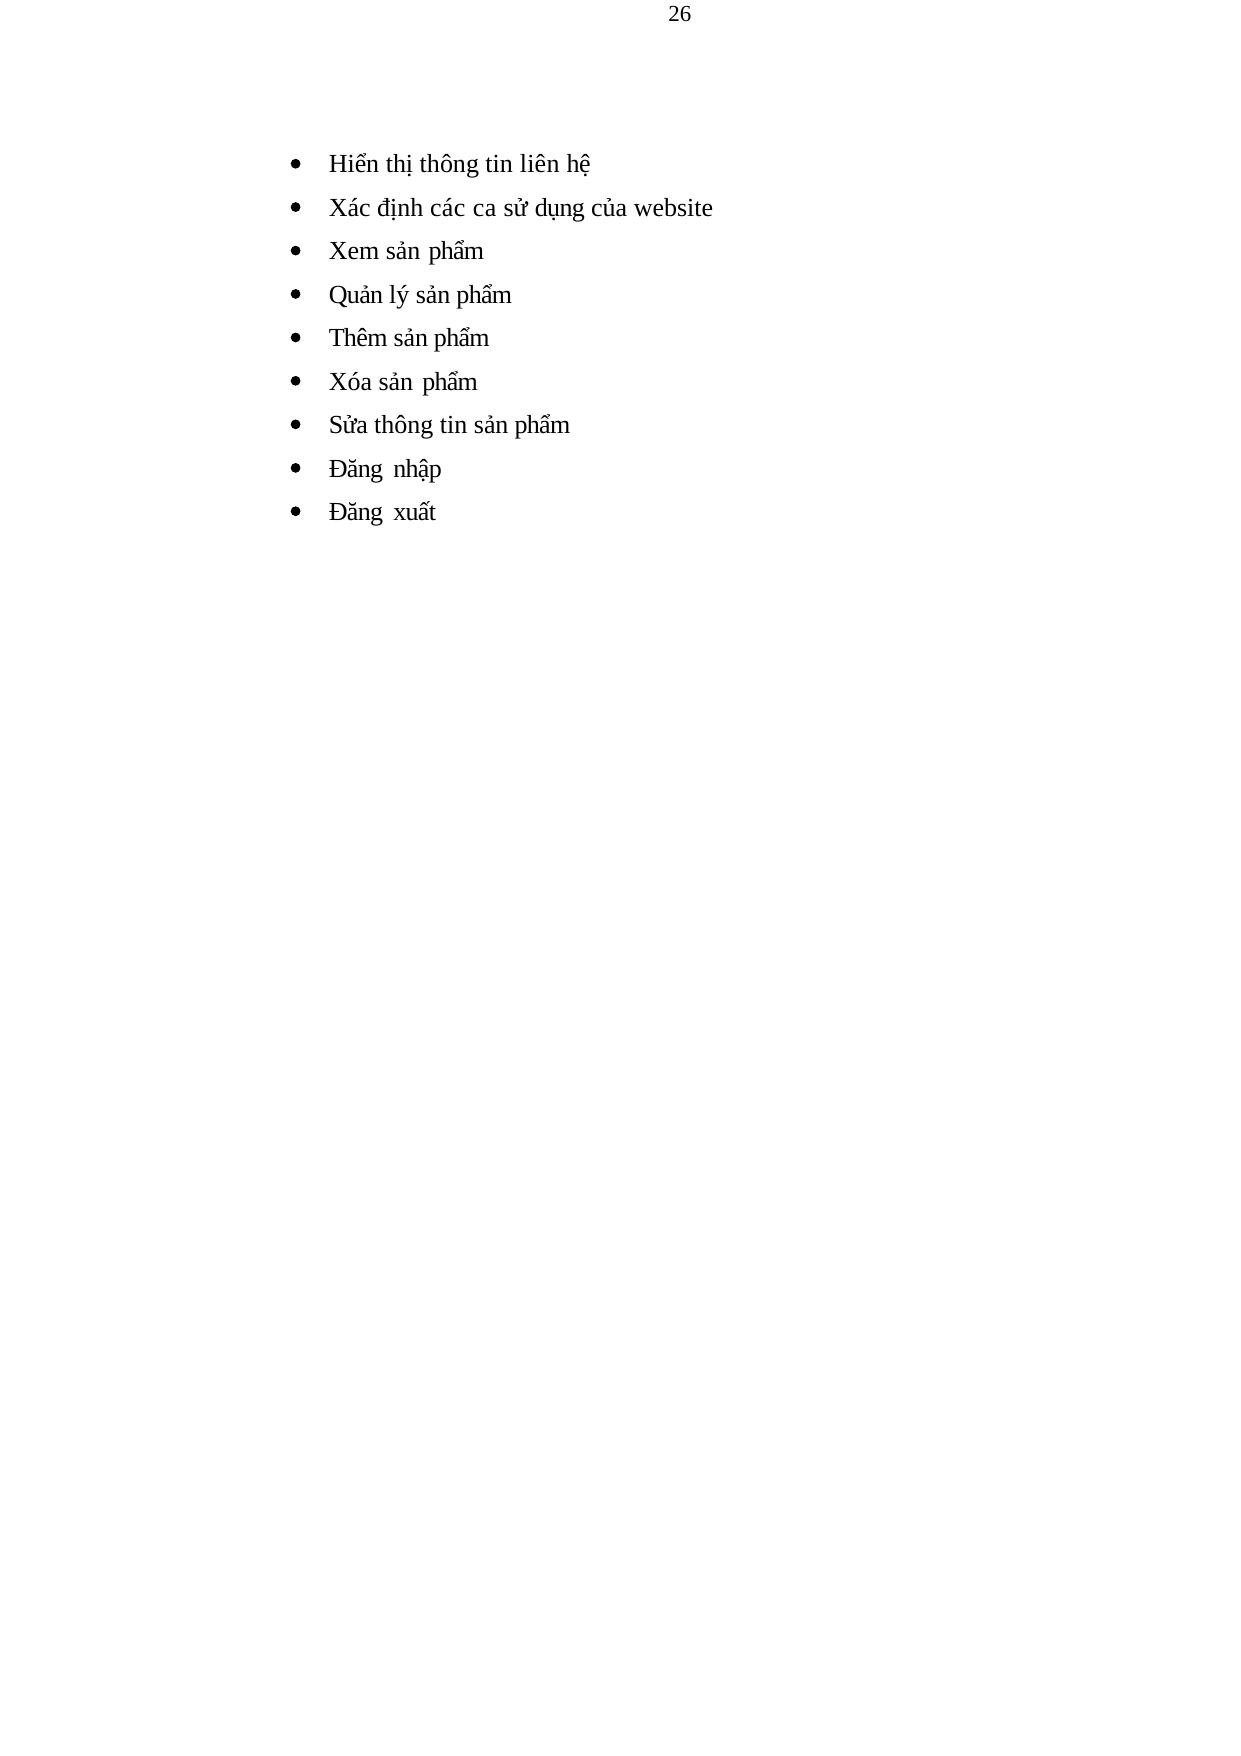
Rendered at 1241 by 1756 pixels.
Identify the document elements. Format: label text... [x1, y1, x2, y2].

list Thêm sản phẩm [291, 322, 1184, 352]
list Đăng xuất [291, 496, 1184, 526]
list Xóa sản phẩm [291, 366, 1184, 396]
list Xem sản phẩm [291, 235, 1184, 265]
list Quản lý sản phẩm [291, 279, 1184, 309]
list Xác định các ca sử dụng của website [291, 192, 1184, 222]
list Sửa thông tin sản phẩm [291, 409, 1184, 439]
list Đăng nhập [291, 453, 1184, 483]
list Hiển thị thông tin liên hệ [291, 148, 1184, 178]
